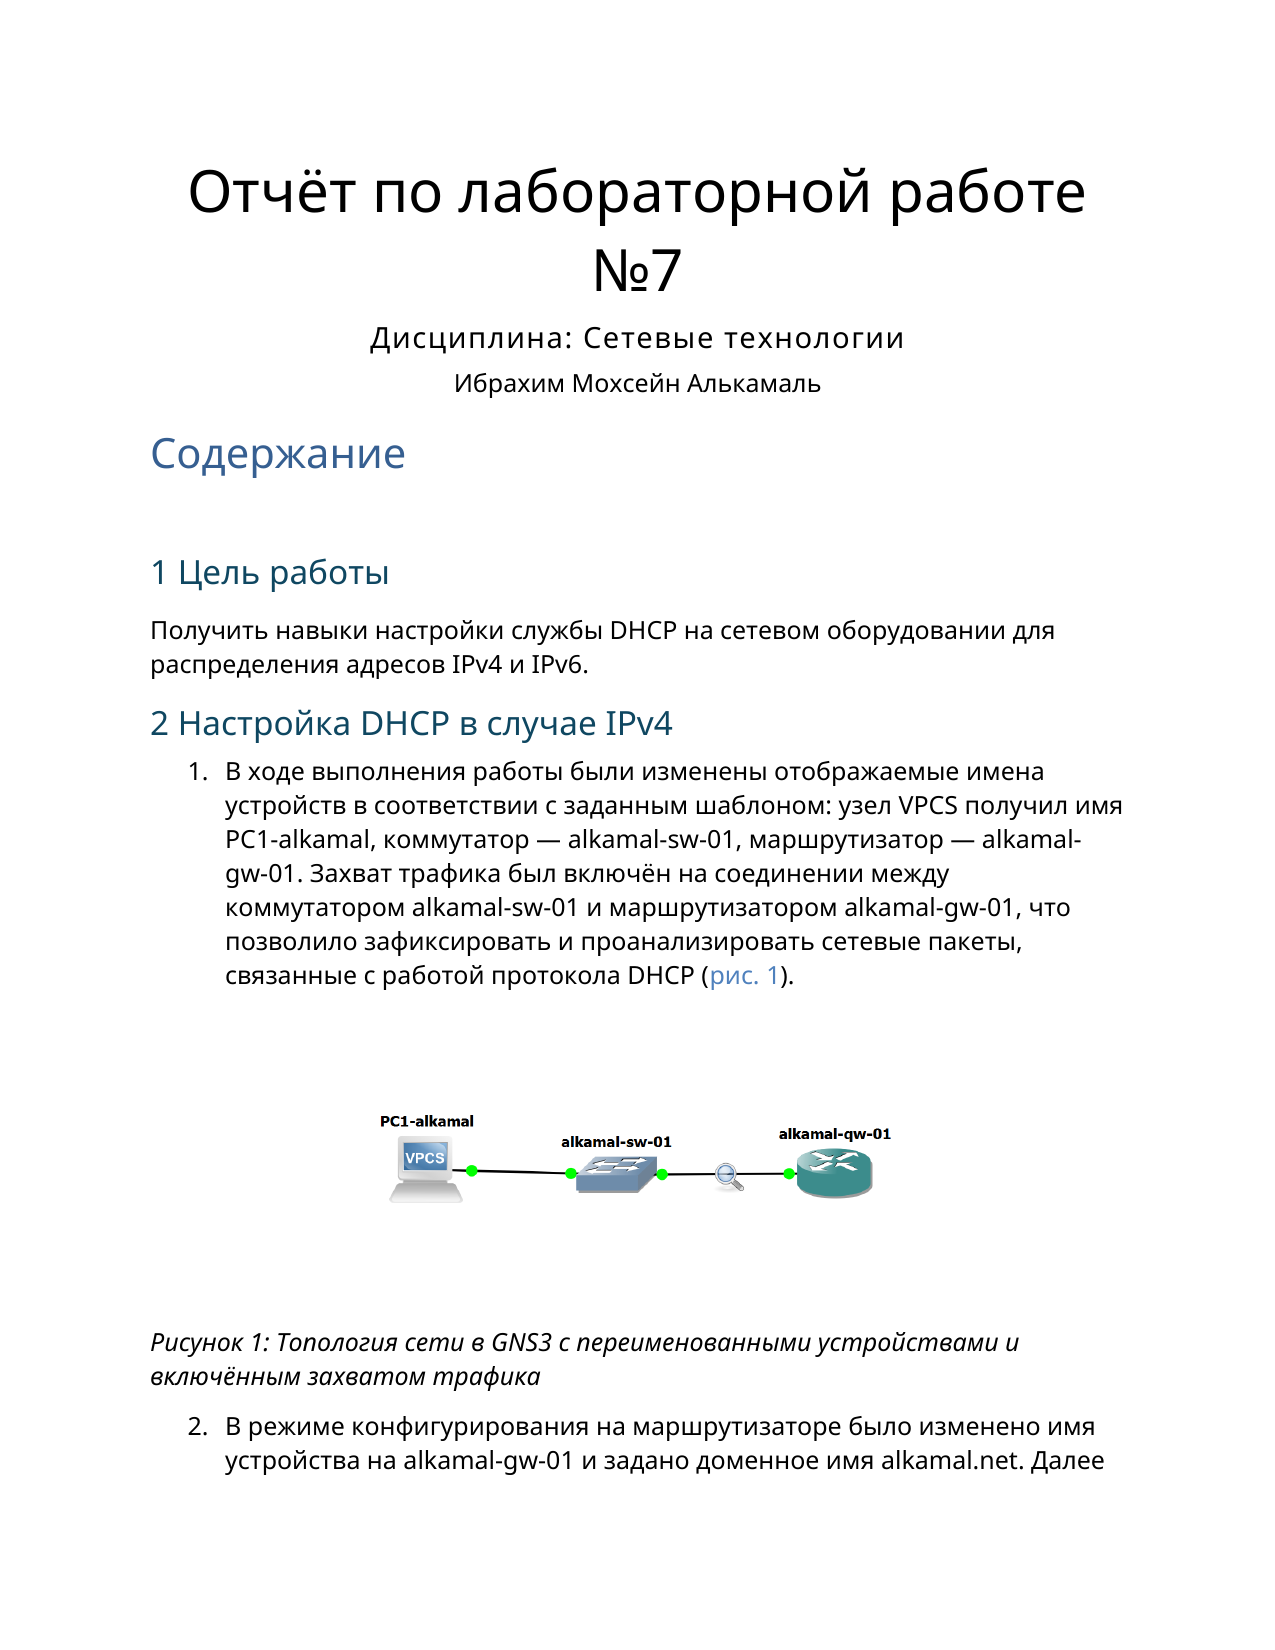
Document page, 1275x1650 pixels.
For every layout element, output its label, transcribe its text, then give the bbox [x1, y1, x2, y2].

table_header Рисунок 1: Топология сети в GNS3 с переименованными устройствами и включённым захватом трафика [139, 996, 1114, 1405]
subtitle Дисциплина: Сетевые технологии [150, 317, 1125, 357]
text Получить навыки настройки службы DHCP на сетевом оборудовании для распределения адресов IPv4 и IPv6. [150, 613, 1125, 681]
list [187, 1409, 1125, 1477]
title Отчёт по лабораторной работе №7 [150, 150, 1125, 309]
subtitle 2 Настройка DHCP в случае IPv4 [150, 700, 1125, 745]
subtitle 1 Цель работы [150, 549, 1125, 594]
text Ибрахим Мохсейн Алькамаль [150, 365, 1125, 399]
picture [320, 999, 933, 1304]
list В ходе выполнения работы были изменены отображаемые имена устройств в соответствии с заданным шаблоном: узел VPCS получил имя PC1-alkamal, коммутатор — alkamal-sw-01, маршрутизатор — alkamal-gw-01. Захват трафика был включён на соединении между коммутатором alkamal-sw-01 и маршрутизатором alkamal-gw-01, что позволило зафиксировать и проанализировать сетевые пакеты, связанные с работой протокола DHCP (рис. 1). [187, 754, 1125, 992]
